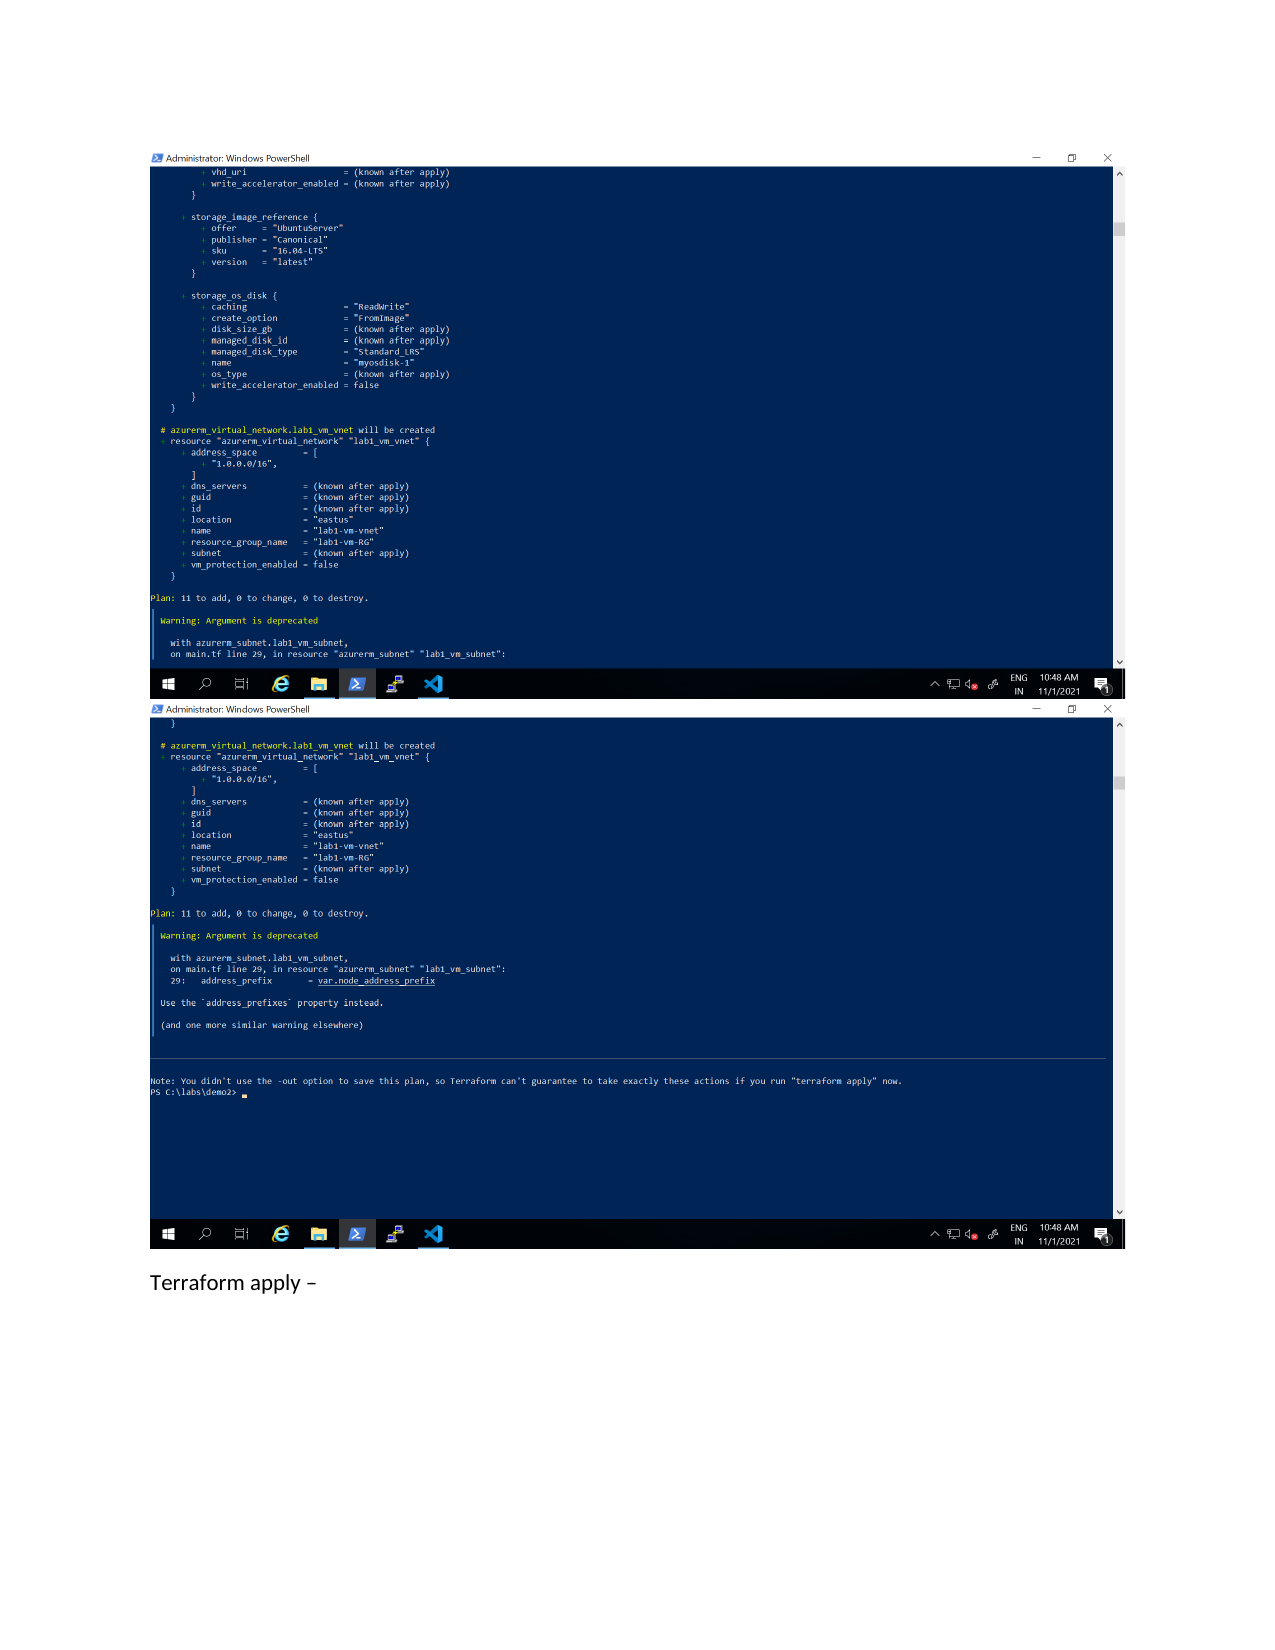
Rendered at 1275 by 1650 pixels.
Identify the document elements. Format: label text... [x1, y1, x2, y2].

picture [150, 150, 1125, 699]
text Terraform apply – [150, 1268, 1125, 1296]
picture [150, 700, 1125, 1249]
